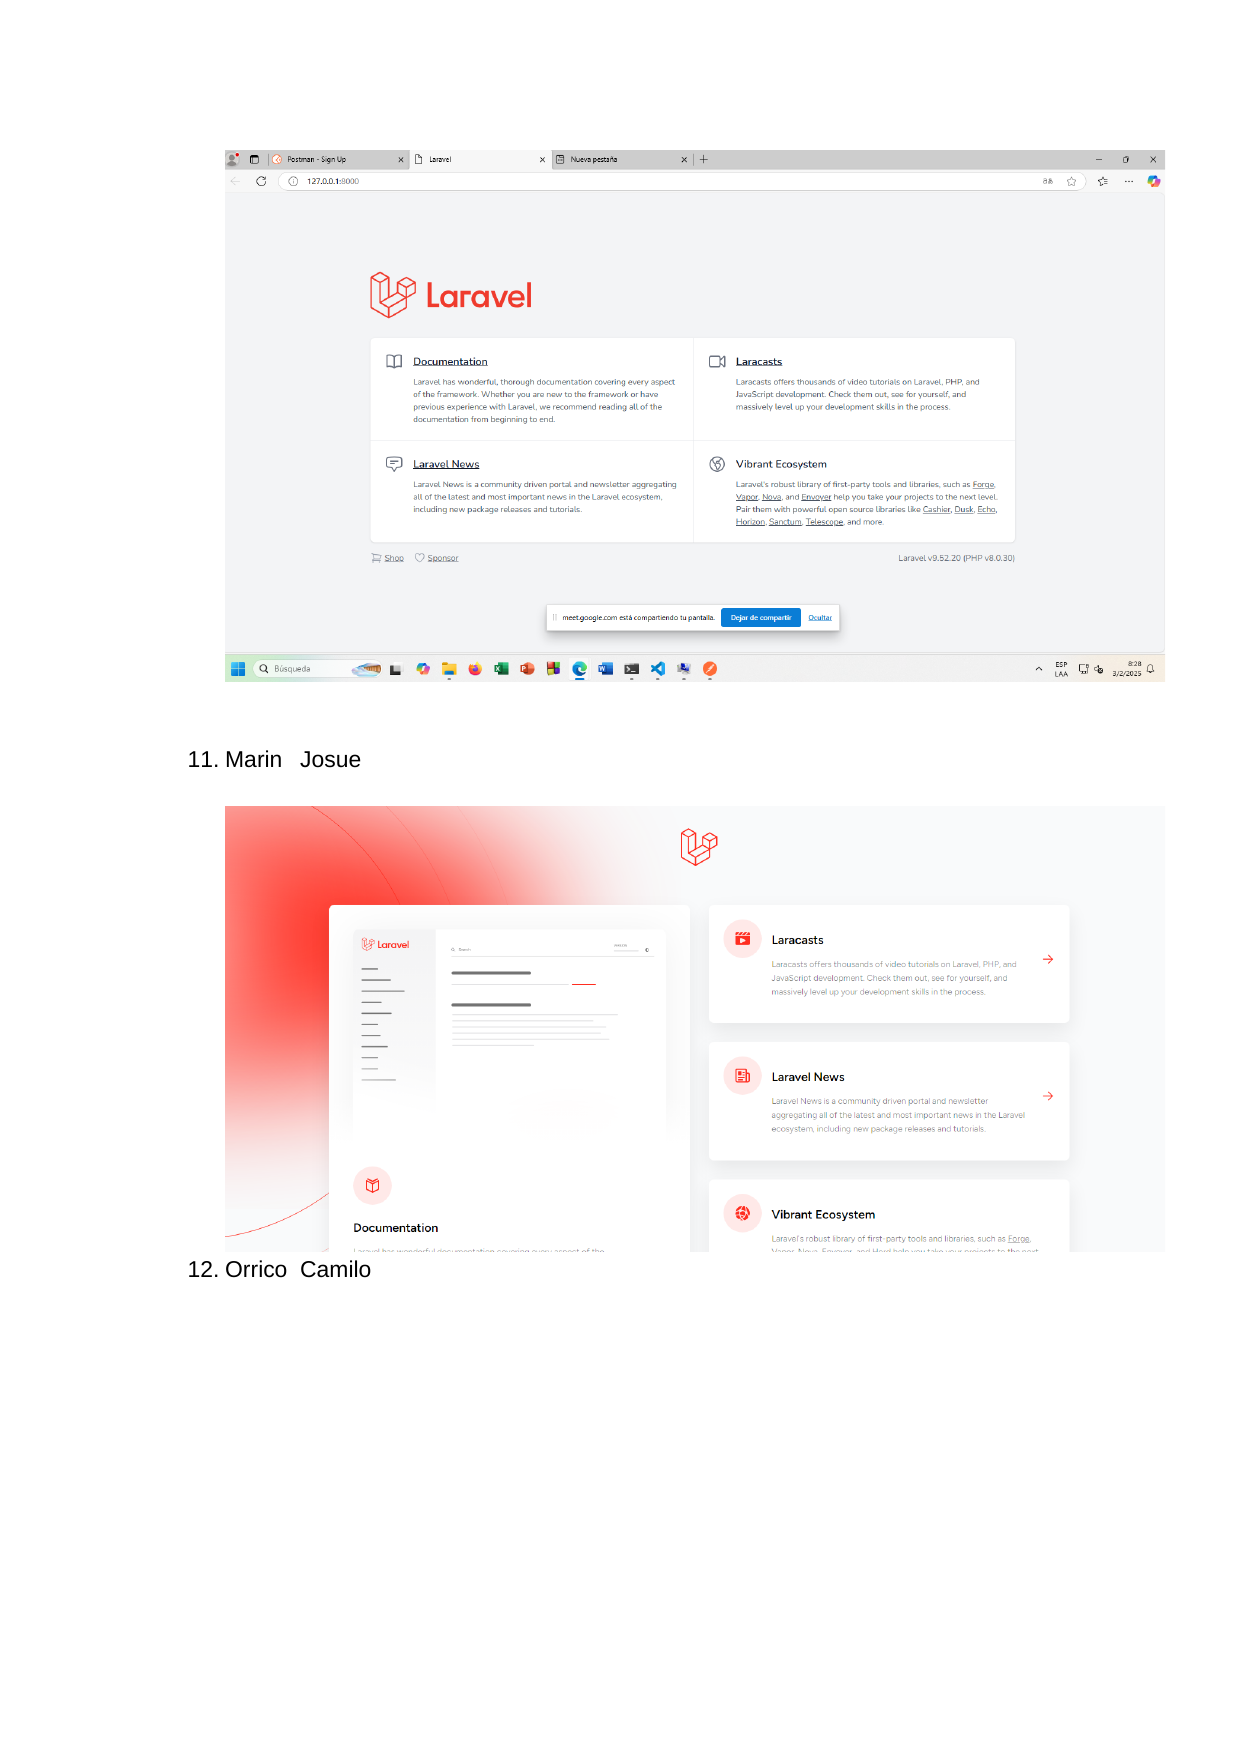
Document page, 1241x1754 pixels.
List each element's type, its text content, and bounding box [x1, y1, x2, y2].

picture [225, 150, 1166, 682]
list Orrico Camilo [187, 1256, 1090, 1282]
list Marin Josue [187, 746, 1090, 772]
picture [225, 806, 1166, 1252]
